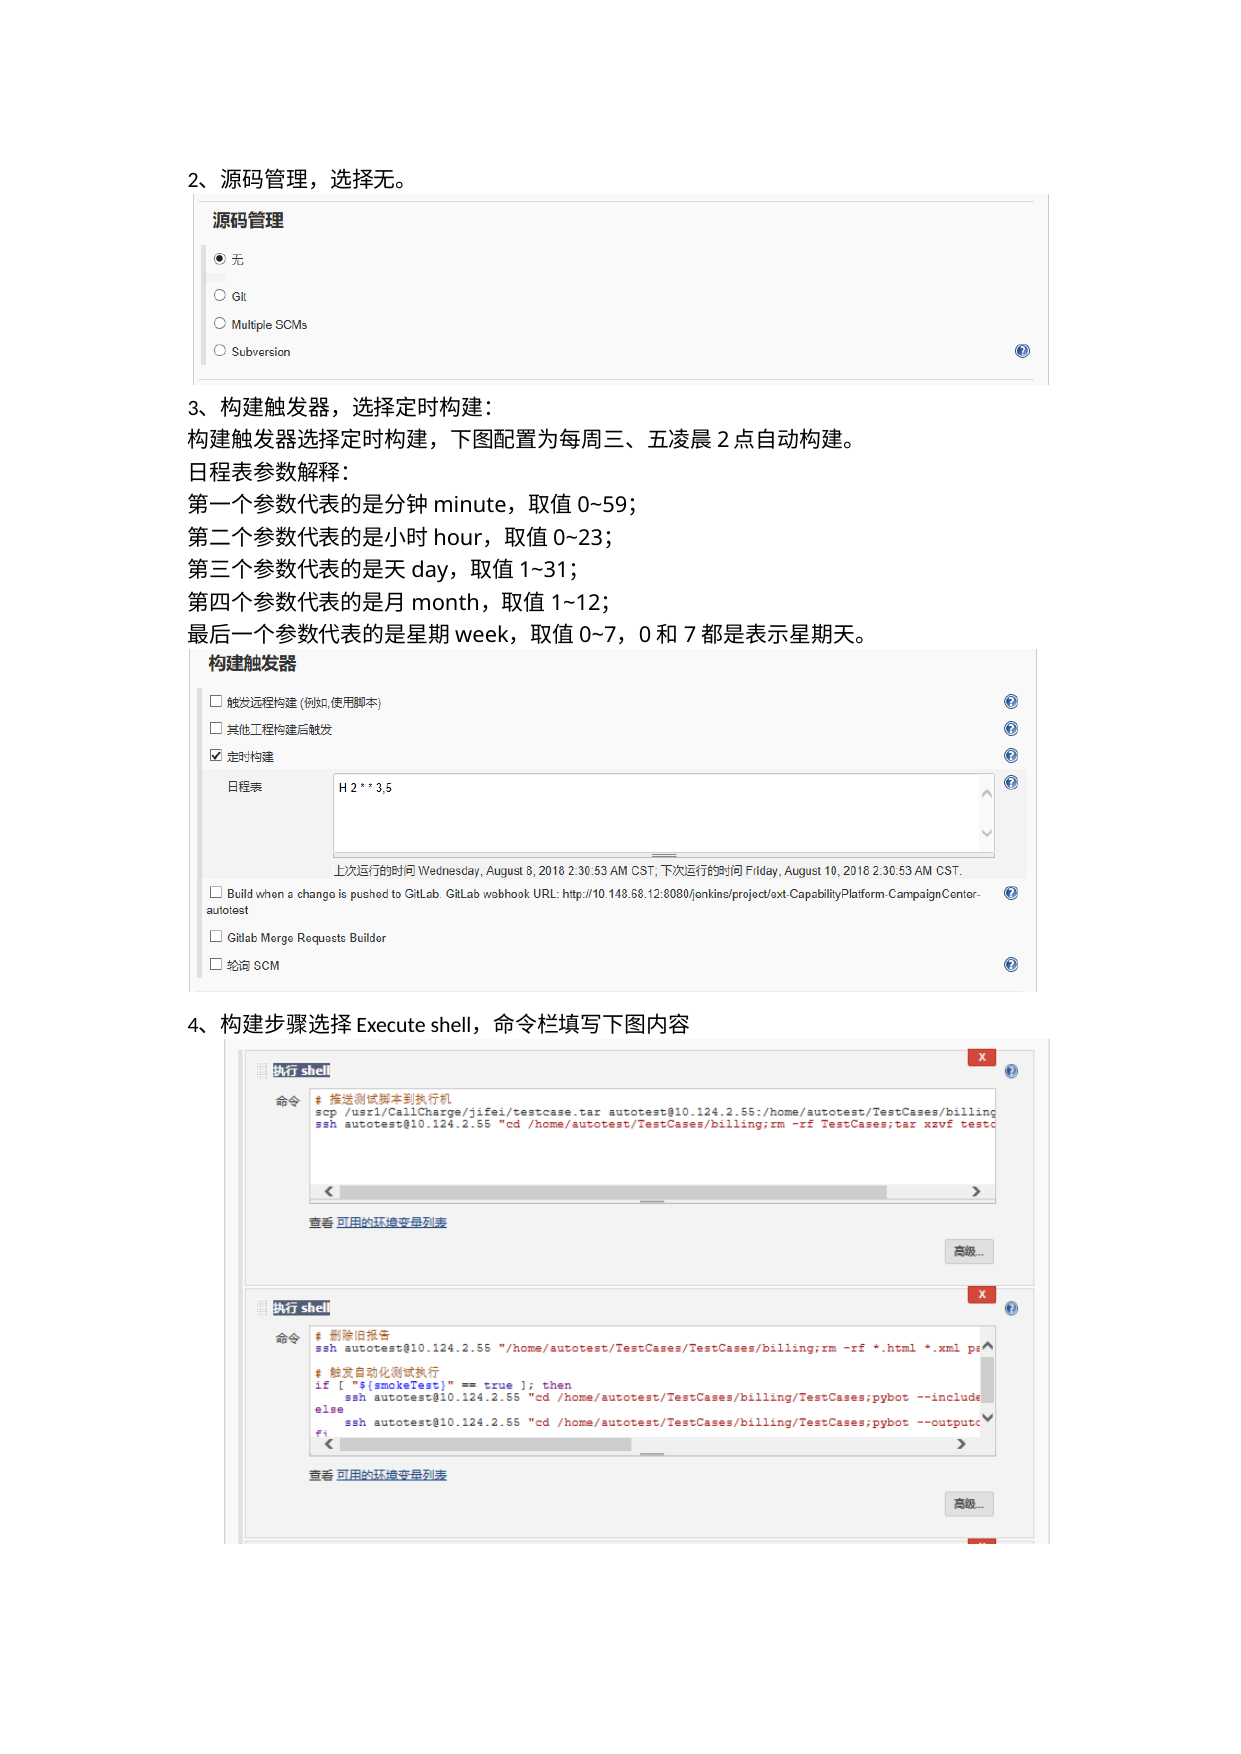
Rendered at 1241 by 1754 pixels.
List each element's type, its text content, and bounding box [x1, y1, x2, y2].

picture [187, 194, 1052, 385]
text 第一个参数代表的是分钟 minute，取值 0~59； [187, 487, 1053, 519]
text 构建触发器选择定时构建，下图配置为每周三、五凌晨2点自动构建。 [187, 422, 1053, 454]
text 3、构建触发器，选择定时构建： [187, 389, 1053, 422]
picture [187, 649, 1052, 992]
text 第三个参数代表的是天 day，取值 1~31； [187, 552, 1053, 584]
text 4、构建步骤选择Execute shell，命令栏填写下图内容 [187, 1007, 1053, 1039]
text 第二个参数代表的是小时 hour，取值 0~23； [187, 519, 1053, 552]
picture [187, 1039, 1053, 1544]
text 2、源码管理，选择无。 [187, 162, 1053, 194]
text 第四个参数代表的是月 month，取值 1~12； [187, 584, 1053, 617]
text 最后一个参数代表的是星期 week，取值 0~7，0 和 7 都是表示星期天。 [187, 617, 1053, 649]
text 日程表参数解释： [187, 454, 1053, 487]
